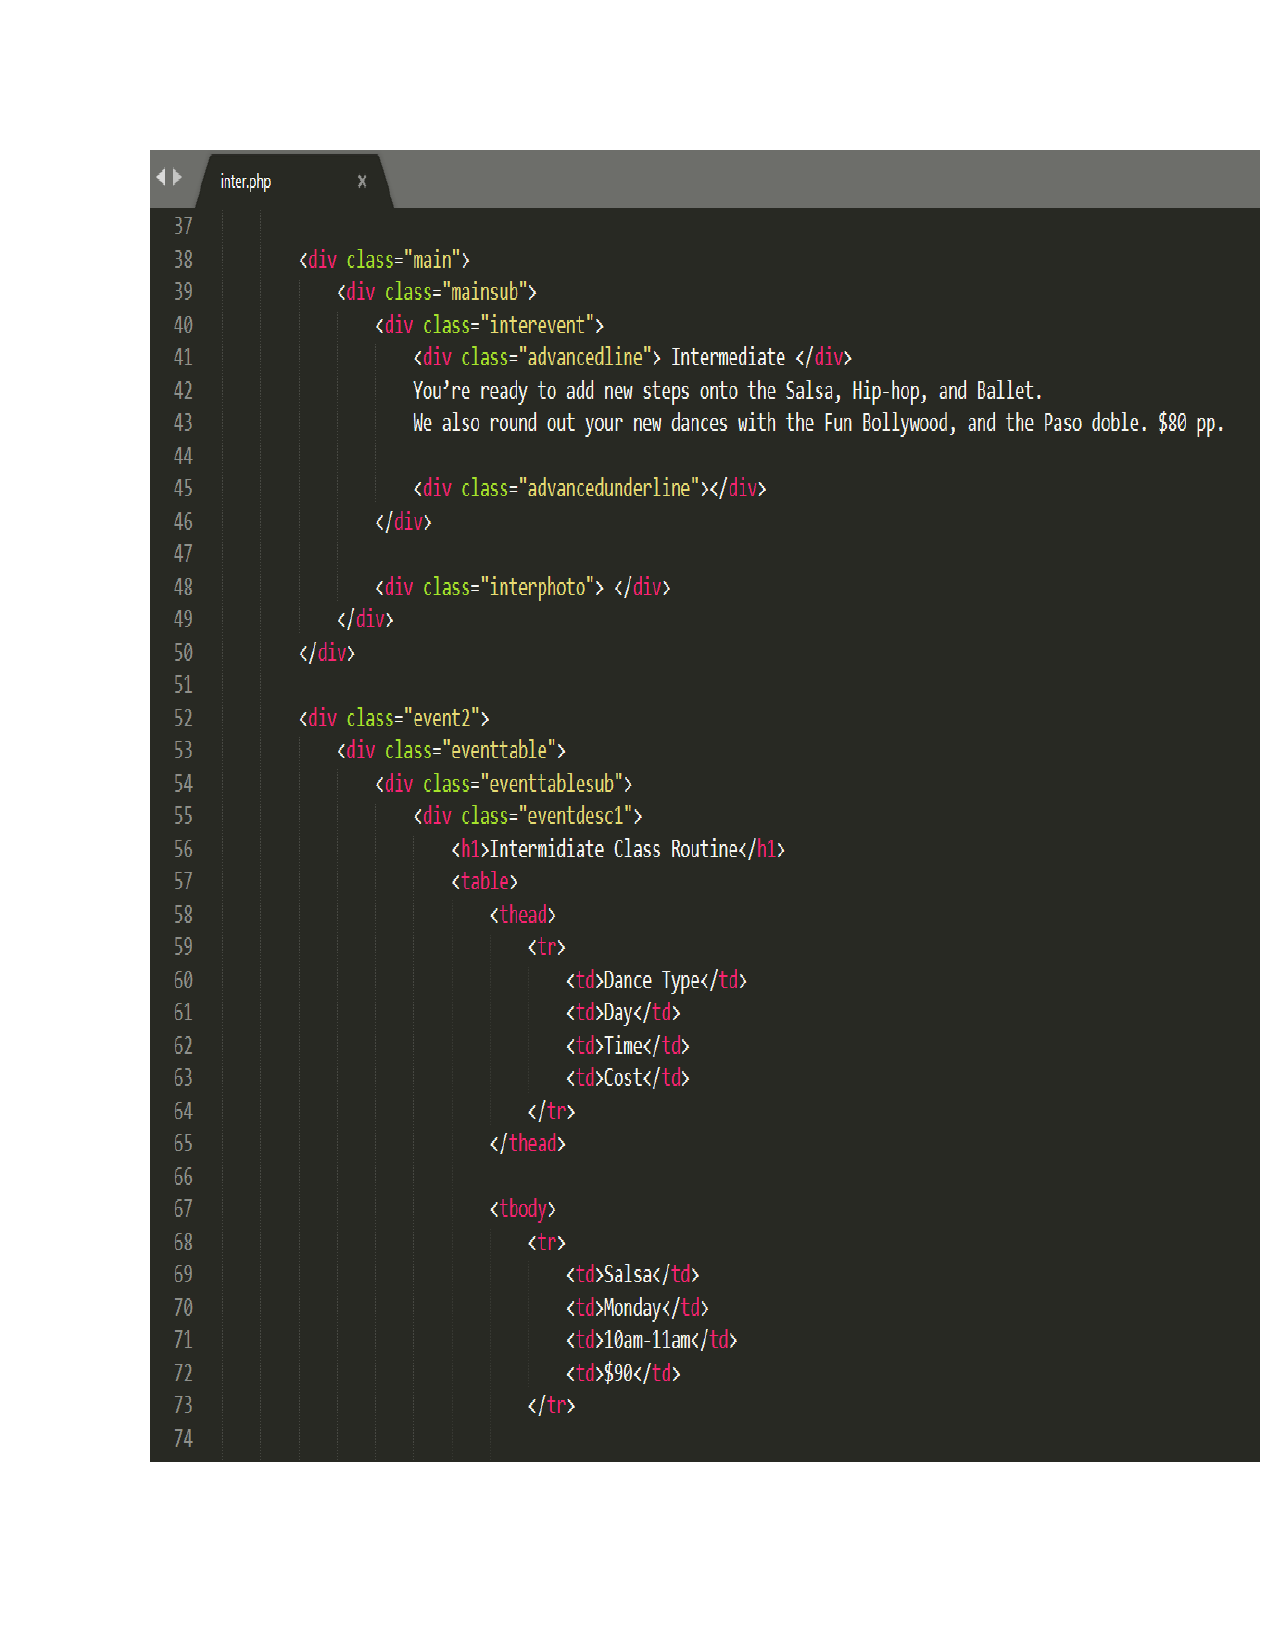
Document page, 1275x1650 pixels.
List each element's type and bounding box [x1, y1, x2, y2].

picture [150, 150, 1260, 1462]
